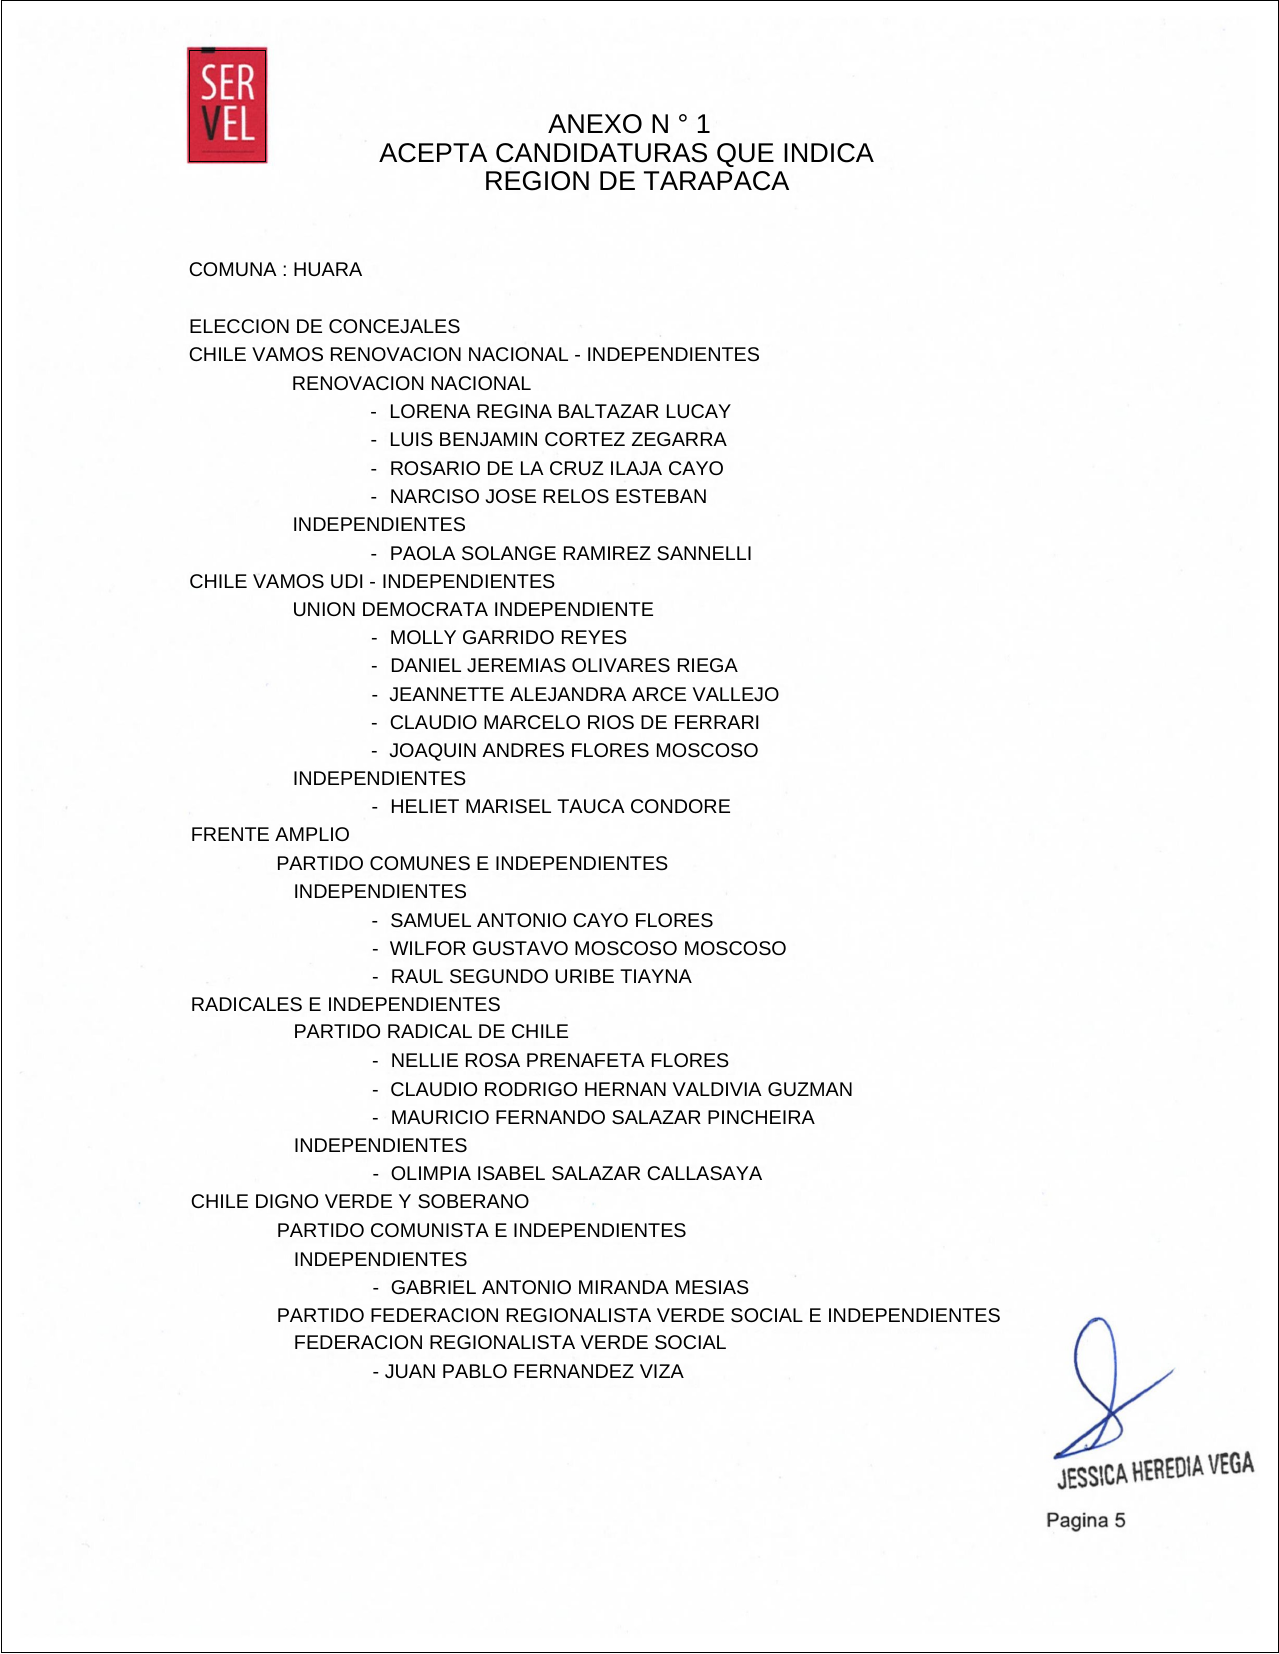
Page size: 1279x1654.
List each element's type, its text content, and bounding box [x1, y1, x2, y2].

text ANEXO N ° 1 [548, 109, 1097, 139]
text PARTIDO RADICAL DE CHILE [293, 1021, 1097, 1043]
list MOLLY GARRIDO REYES [371, 626, 1097, 649]
list DANIEL JEREMIAS OLIVARES RIEGA [371, 654, 1097, 677]
list PAOLA SOLANGE RAMIREZ SANNELLI CHILE VAMOS UDI - INDEPENDIENTES [189, 542, 753, 592]
text ACEPTA CANDIDATURAS QUE INDICA REGION DE TARAPACA [379, 140, 876, 196]
list JUAN PABLO FERNANDEZ VIZA [372, 1360, 1097, 1382]
list LUIS BENJAMIN CORTEZ ZEGARRA [370, 428, 1097, 451]
text CHILE VAMOS RENOVACION NACIONAL - INDEPENDIENTES RENOVACION NACIONAL [188, 343, 762, 394]
text PARTIDO COMUNISTA E INDEPENDIENTES INDEPENDIENTES [277, 1219, 689, 1270]
list CLAUDIO MARCELO RIOS DE FERRARI [371, 711, 1097, 734]
list ROSARIO DE LA CRUZ ILAJA CAYO [370, 457, 1097, 479]
list WILFOR GUSTAVO MOSCOSO MOSCOSO [372, 937, 1097, 959]
list OLIMPIA ISABEL SALAZAR CALLASAYA CHILE DIGNO VERDE Y SOBERANO [191, 1162, 763, 1213]
list JOAQUIN ANDRES FLORES MOSCOSO INDEPENDIENTES [293, 739, 759, 790]
list JEANNETTE ALEJANDRA ARCE VALLEJO [371, 683, 1097, 706]
text PARTIDO COMUNES E INDEPENDIENTES INDEPENDIENTES [276, 852, 671, 903]
text ELECCION DE CONCEJALES [189, 315, 1097, 337]
list LORENA REGINA BALTAZAR LUCAY [370, 400, 1097, 423]
text PARTIDO FEDERACION REGIONALISTA VERDE SOCIAL E INDEPENDIENTES FEDERACION REGIONALISTA VERDE SOCIAL [277, 1304, 1003, 1354]
text COMUNA : HUARA [188, 258, 1097, 280]
text FRENTE AMPLIO [191, 823, 1097, 845]
list GABRIEL ANTONIO MIRANDA MESIAS [372, 1276, 1097, 1299]
list NELLIE ROSA PRENAFETA FLORES [372, 1049, 1097, 1072]
list RAUL SEGUNDO URIBE TIAYNA RADICALES E INDEPENDIENTES [191, 965, 692, 1016]
list MAURICIO FERNANDO SALAZAR PINCHEIRA INDEPENDIENTES [294, 1106, 815, 1157]
text UNION DEMOCRATA INDEPENDIENTE [292, 598, 1097, 620]
list HELIET MARISEL TAUCA CONDORE [371, 795, 1097, 818]
list SAMUEL ANTONIO CAYO FLORES [371, 909, 1097, 932]
list CLAUDIO RODRIGO HERNAN VALDIVIA GUZMAN [372, 1078, 1097, 1101]
list NARCISO JOSE RELOS ESTEBAN INDEPENDIENTES [292, 485, 708, 536]
picture [2, 1, 1278, 1652]
